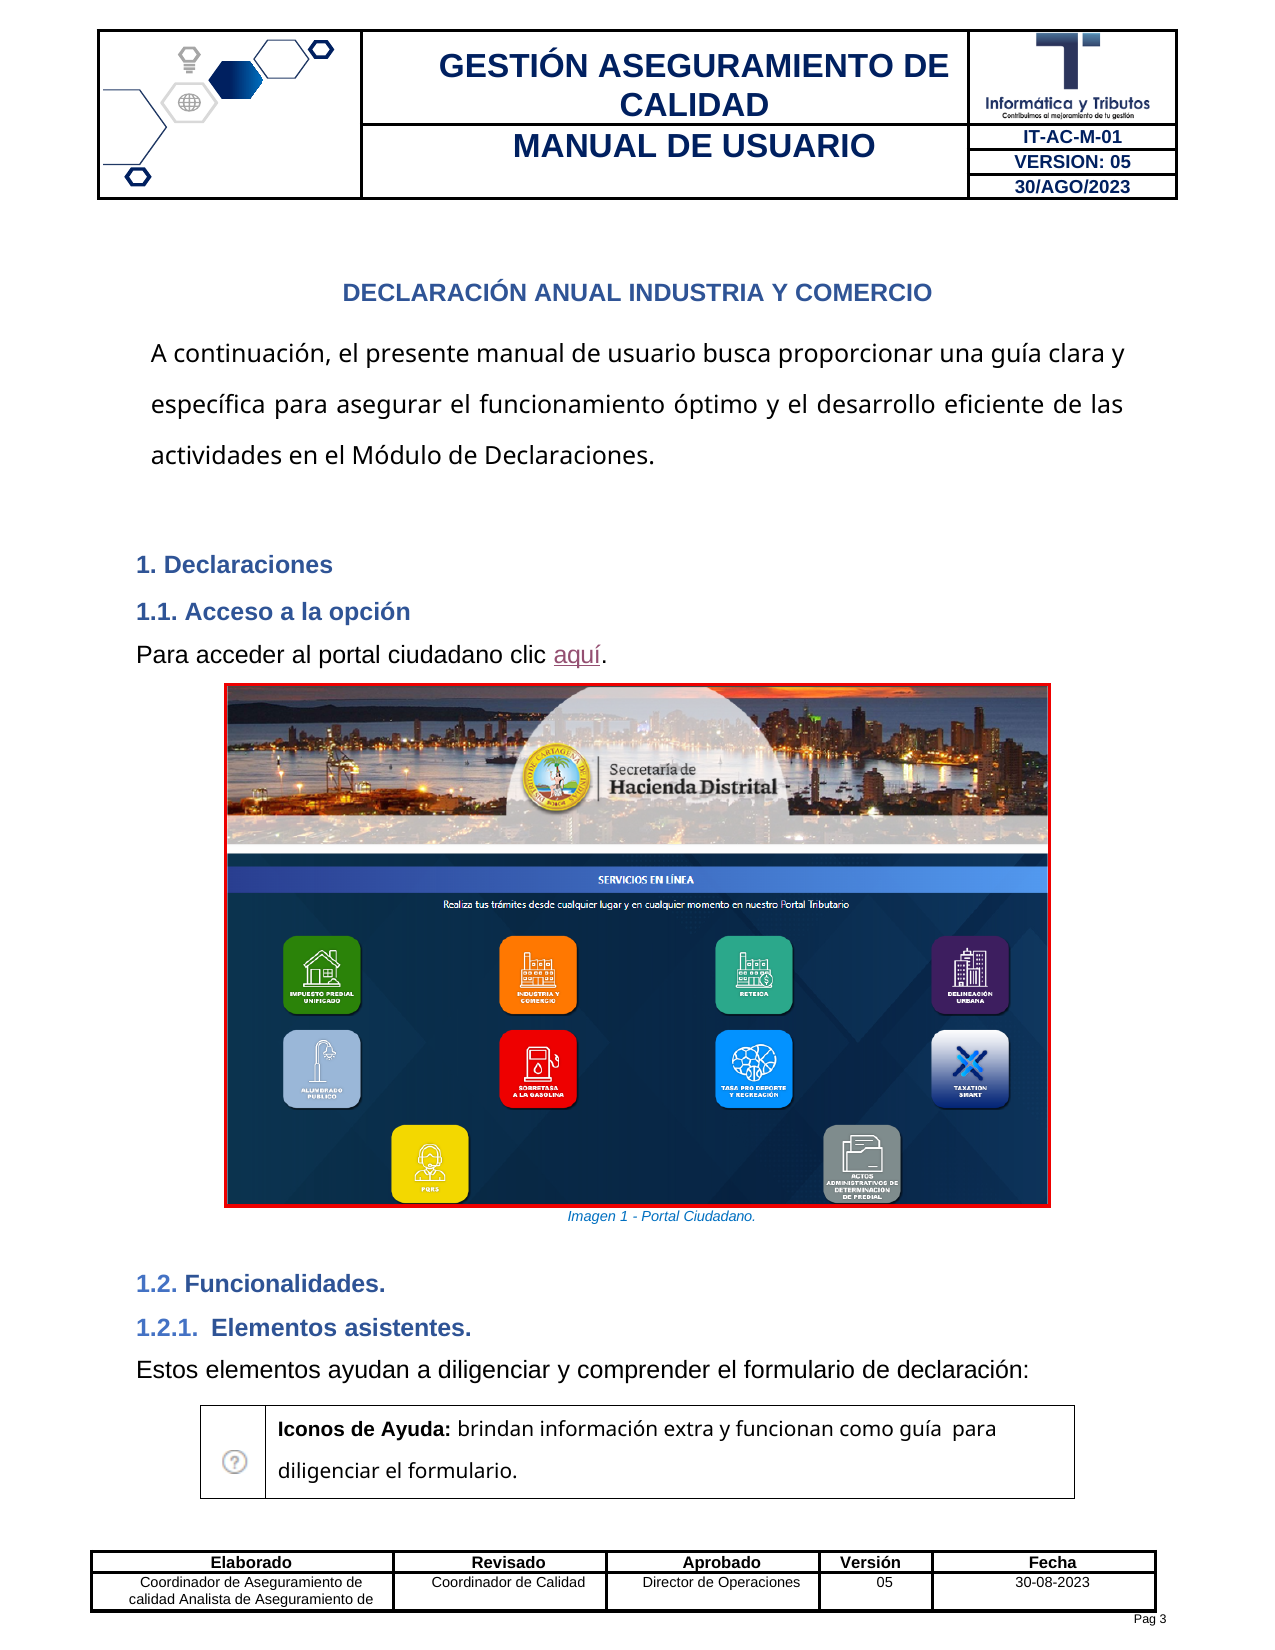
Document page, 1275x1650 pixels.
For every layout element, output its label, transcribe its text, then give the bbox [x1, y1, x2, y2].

text Imagen 1 - Portal Ciudadano. [229, 1208, 1096, 1224]
text A continuación, el presente manual de usuario busca proporcionar una guía clara y específica para asegurar el funcionamiento óptimo y el desarrollo eficiente de las actividades en el Módulo de Declaraciones. [151, 336, 1125, 472]
picture [227, 686, 1048, 1204]
picture [221, 1450, 249, 1474]
table_header Iconos de Ayuda: brindan información extra y funcionan como guía para diligenciar el formulario. [266, 1406, 1074, 1498]
subtitle Acceso a la opción [136, 597, 1139, 626]
subtitle Elementos asistentes. [136, 1312, 1139, 1341]
subtitle Funcionalidades. [136, 1269, 1139, 1298]
picture [985, 32, 1150, 120]
text Para acceder al portal ciudadano clic aquí. [136, 640, 1139, 669]
subtitle DECLARACIÓN ANUAL INDUSTRIA Y COMERCIO [136, 278, 1139, 307]
text Estos elementos ayudan a diligenciar y comprender el formulario de declaración: [136, 1356, 1139, 1384]
subtitle Declaraciones [136, 550, 1139, 578]
table_header [201, 1406, 265, 1498]
